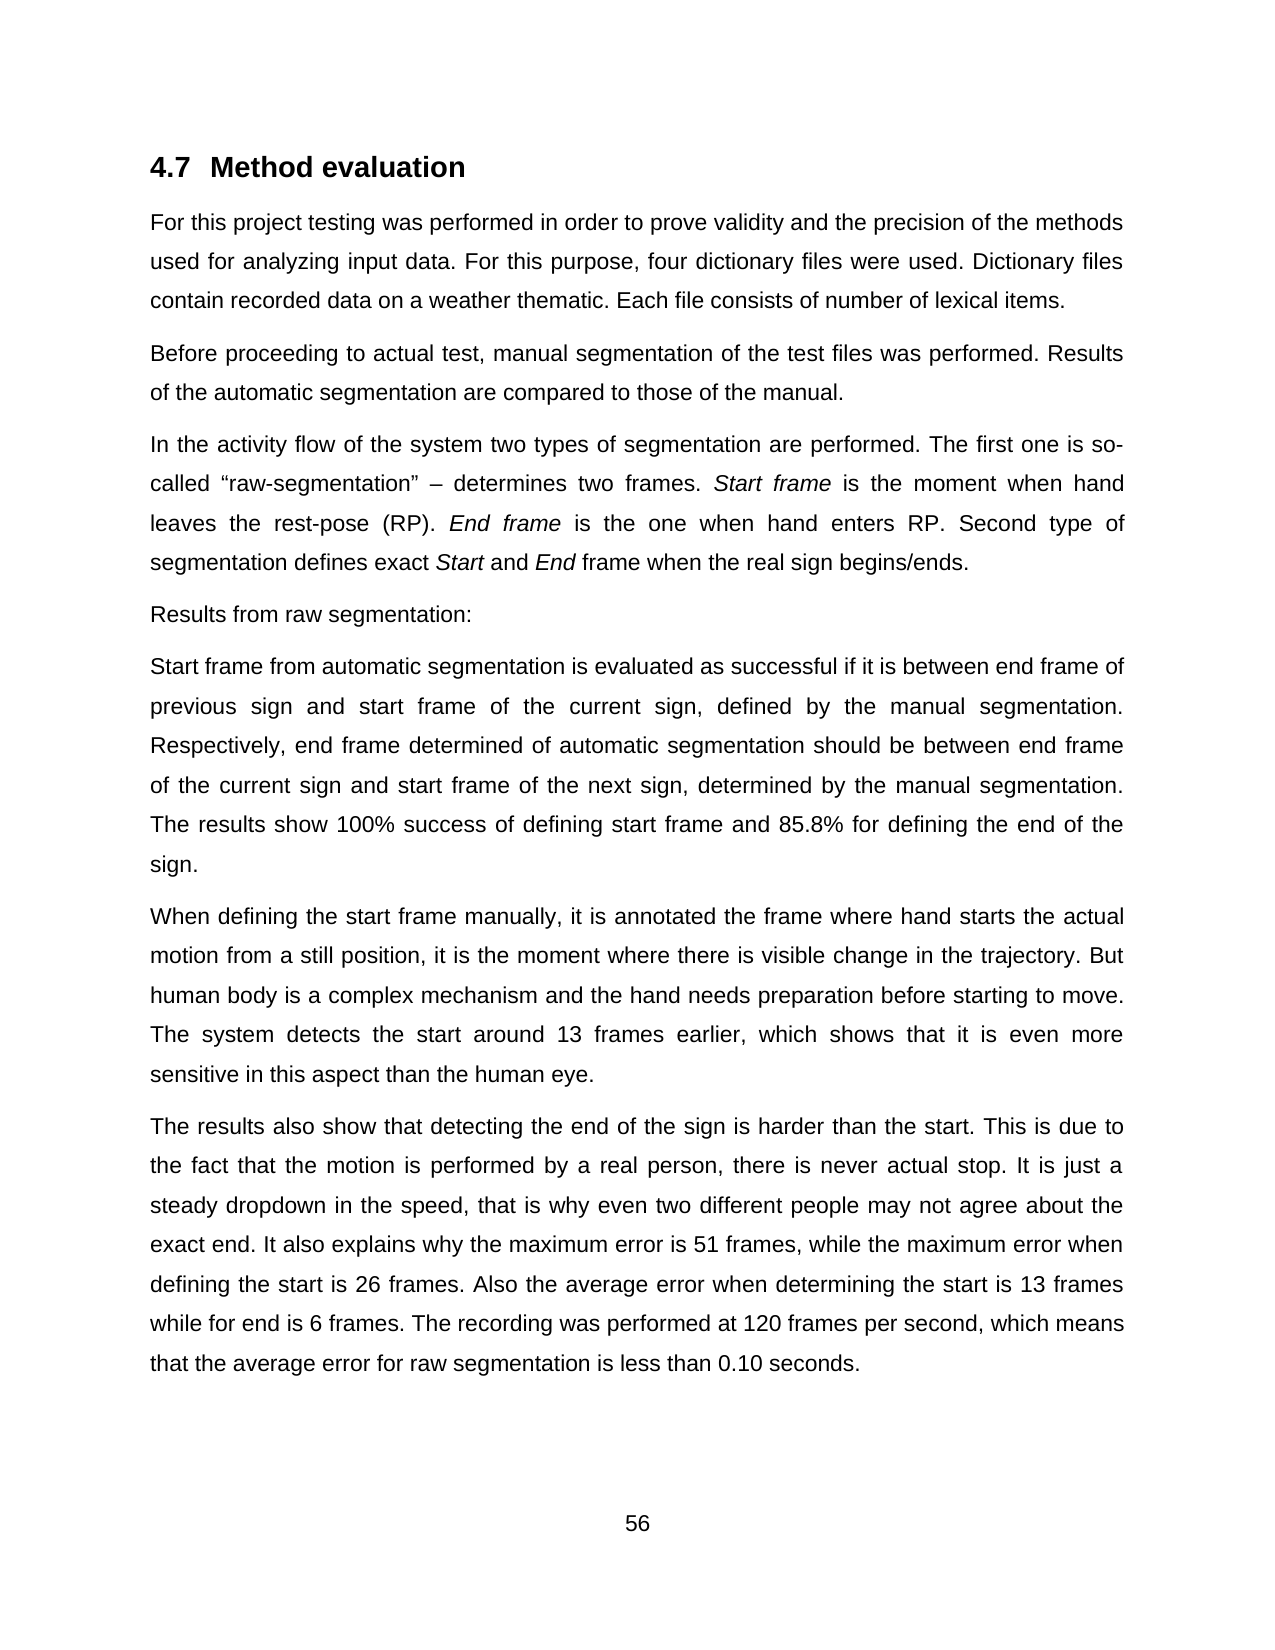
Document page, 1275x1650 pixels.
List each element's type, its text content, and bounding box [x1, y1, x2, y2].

text In the activity flow of the system two types of segmentation are performed. The first one is so-called “raw-segmentation” – determines two frames. Start frame is the moment when hand leaves the rest-pose (RP). End frame is the one when hand enters RP. Second type of segmentation defines exact Start and End frame when the real sign begins/ends. [150, 431, 1125, 576]
text The results also show that detecting the end of the sign is harder than the start. This is due to the fact that the motion is performed by a real person, there is never actual stop. It is just a steady dropdown in the speed, that is why even two different people may not agree about the exact end. It also explains why the maximum error is 51 frames, while the maximum error when defining the start is 26 frames. Also the average error when determining the start is 13 frames while for end is 6 frames. The recording was performed at 120 frames per second, which means that the average error for raw segmentation is less than 0.10 seconds. [150, 1113, 1125, 1376]
text Results from raw segmentation: [150, 601, 1125, 628]
subtitle Method evaluation [150, 150, 1125, 183]
text Start frame from automatic segmentation is evaluated as successful if it is between end frame of previous sign and start frame of the current sign, defined by the manual segmentation. Respectively, end frame determined of automatic segmentation should be between end frame of the current sign and start frame of the next sign, determined by the manual segmentation. The results show 100% success of defining start frame and 85.8% for defining the end of the sign. [150, 653, 1125, 877]
text Before proceeding to actual test, manual segmentation of the test files was performed. Results of the automatic segmentation are compared to those of the manual. [150, 339, 1125, 405]
text When defining the start frame manually, it is annotated the frame where hand starts the actual motion from a still position, it is the moment where there is visible change in the trajectory. But human body is a complex mechanism and the hand needs preparation before starting to move. The system detects the start around 13 frames earlier, which shows that it is even more sensitive in this aspect than the human eye. [150, 903, 1125, 1087]
text For this project testing was performed in order to prove validity and the precision of the methods used for analyzing input data. For this purpose, four dictionary files were used. Dictionary files contain recorded data on a weather thematic. Each file consists of number of lexical items. [150, 208, 1125, 314]
